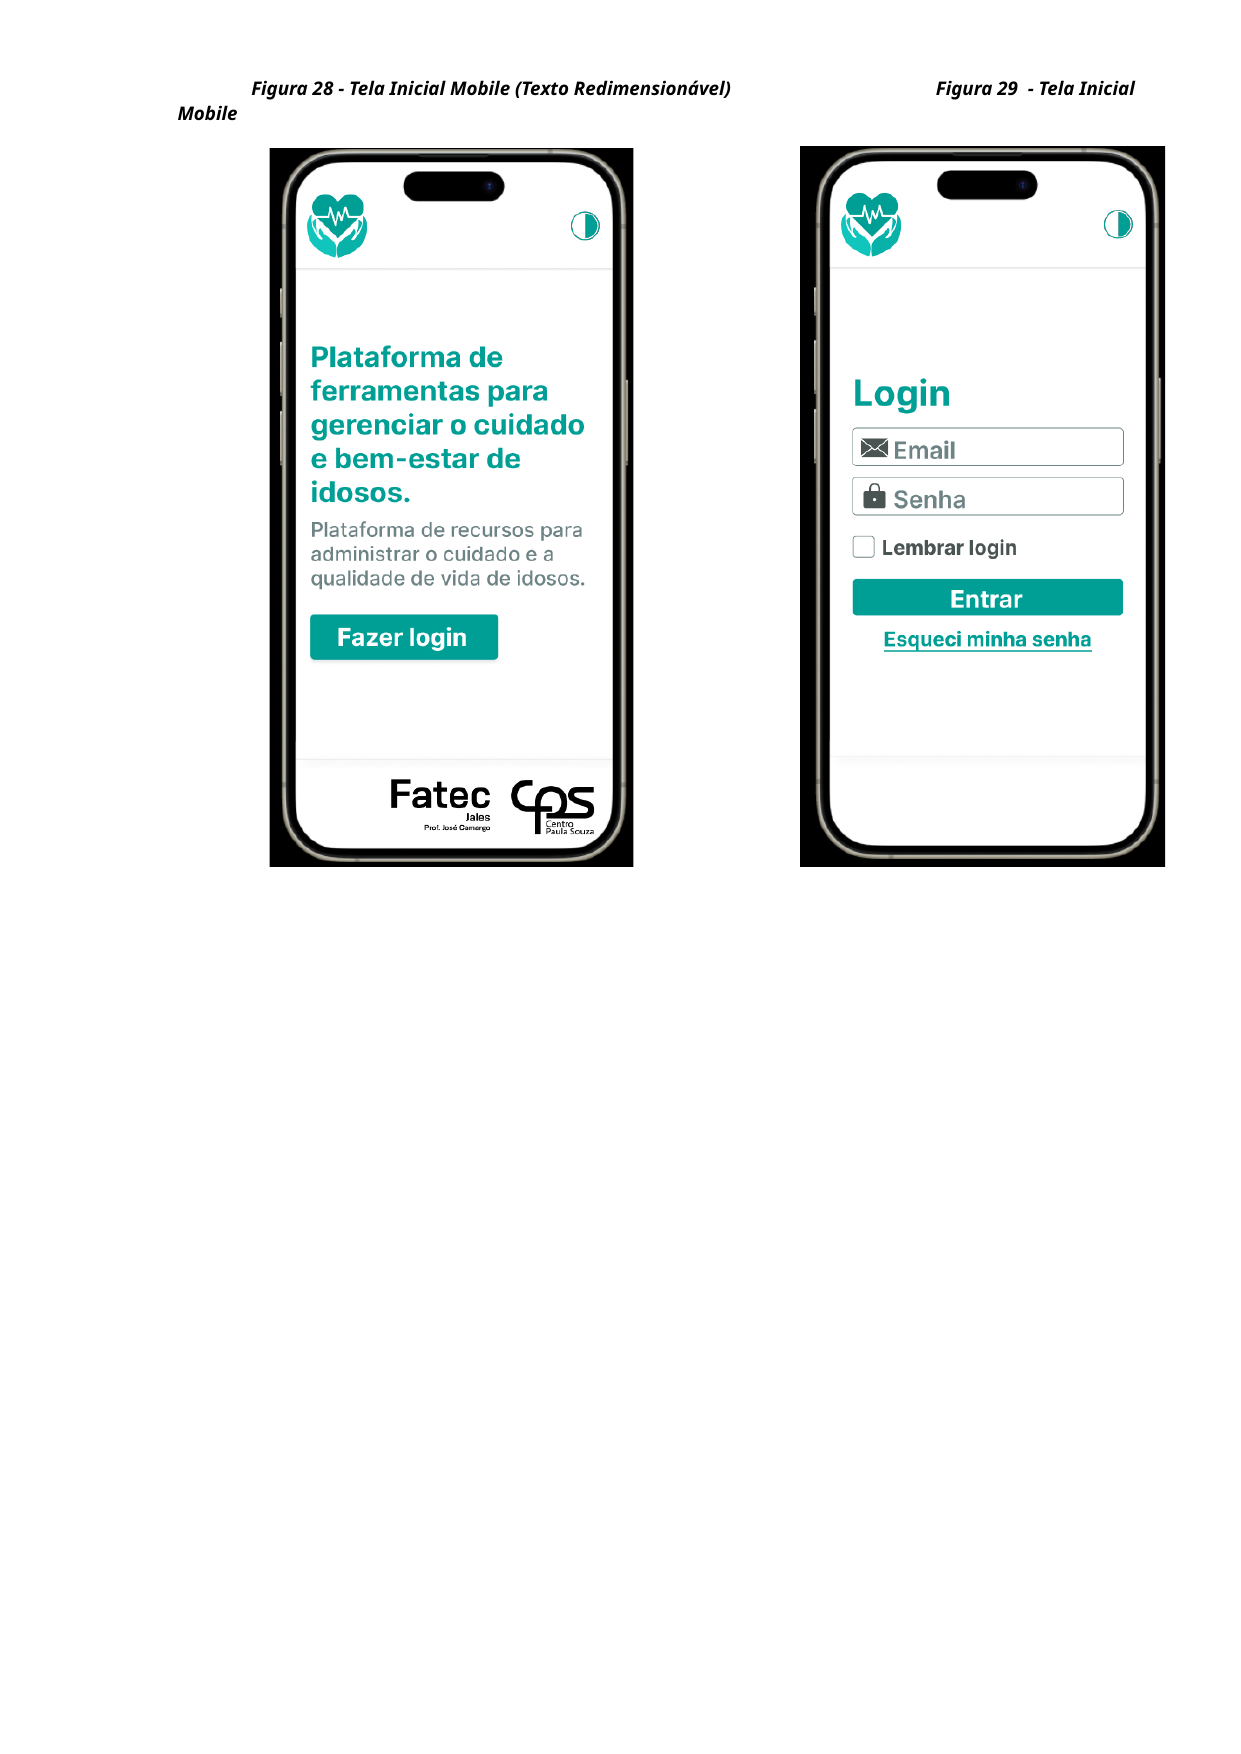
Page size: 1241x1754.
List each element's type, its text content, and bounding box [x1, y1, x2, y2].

text Figura 28 - Tela Inicial Mobile (Texto Redimensionável) Figura 29 - Tela Inicial Mobile [177, 75, 1165, 126]
picture [800, 146, 1166, 867]
picture [269, 148, 634, 867]
